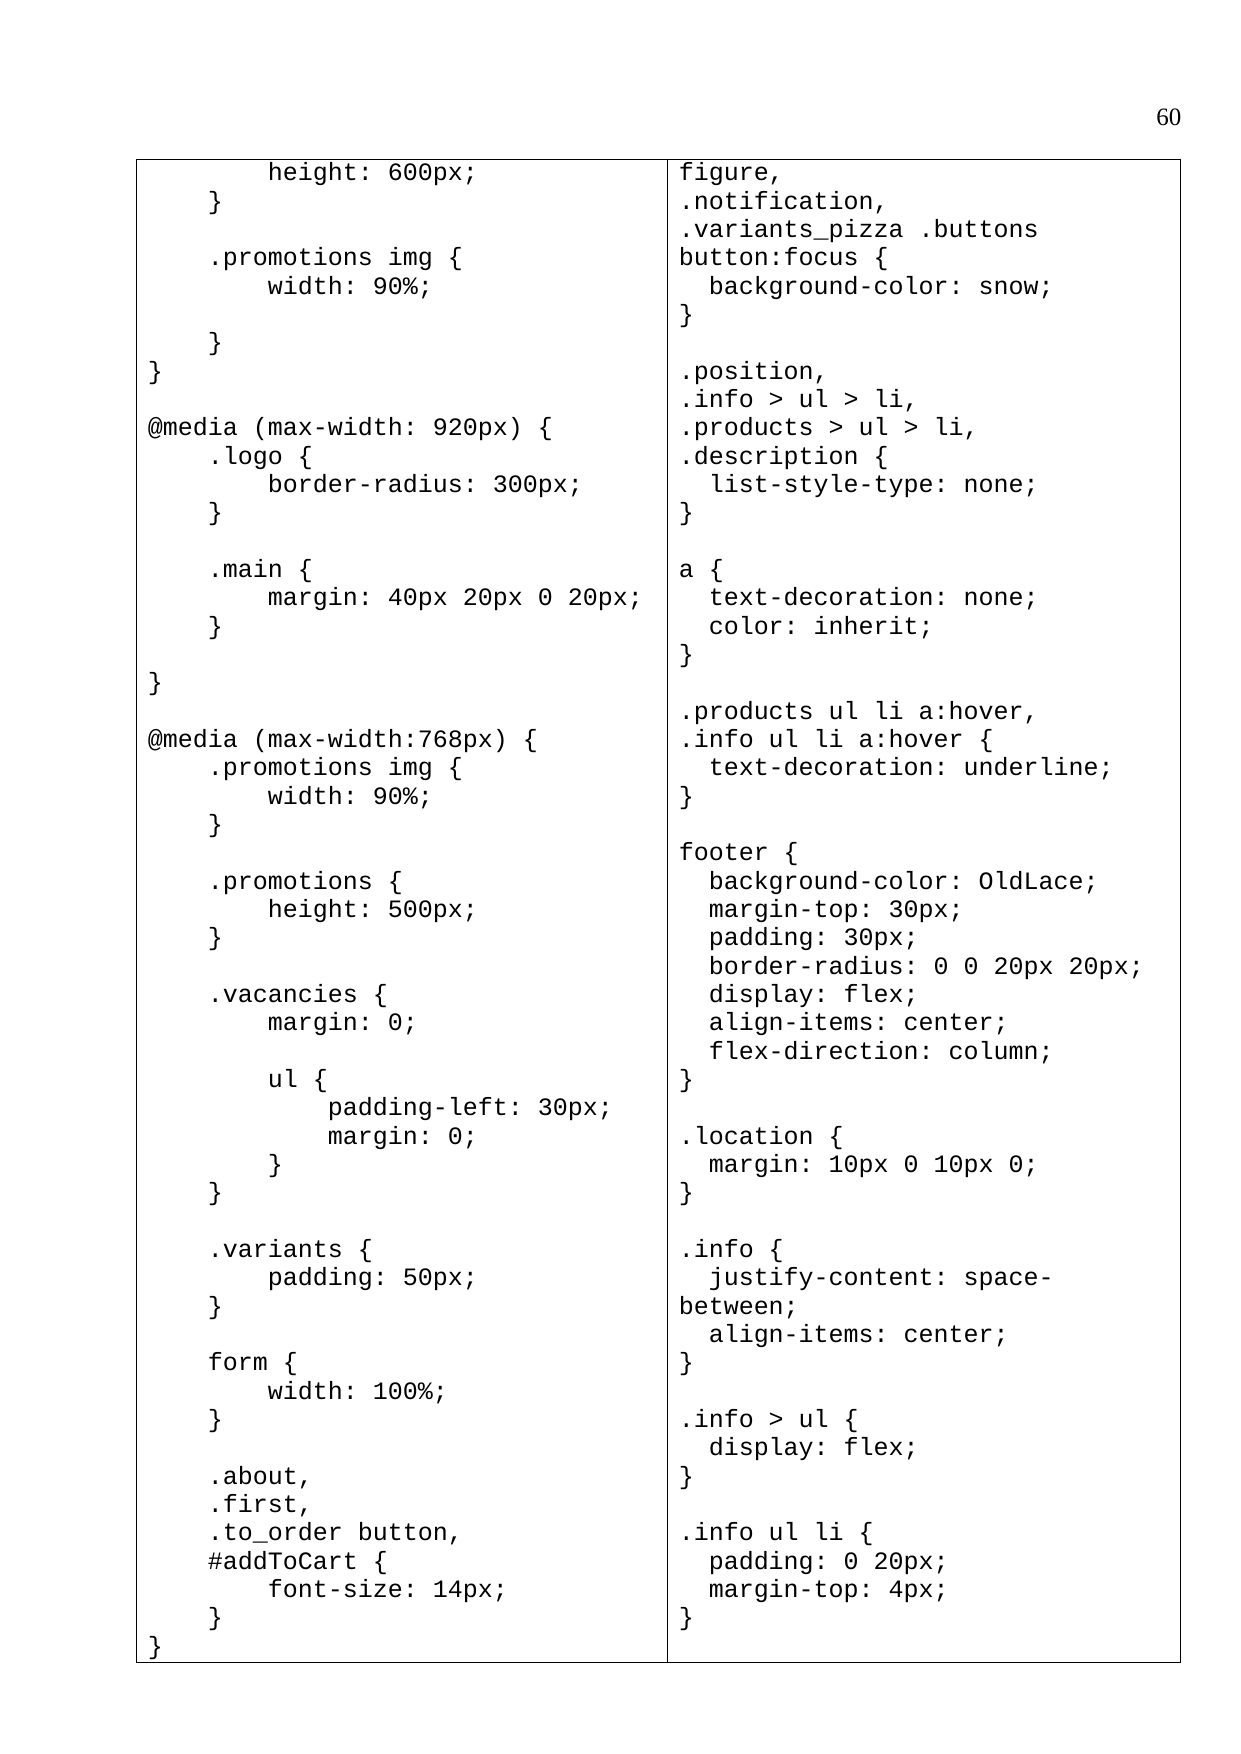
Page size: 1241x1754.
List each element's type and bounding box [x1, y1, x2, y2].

table_cell [137, 160, 667, 1662]
table_cell [668, 160, 1180, 1662]
